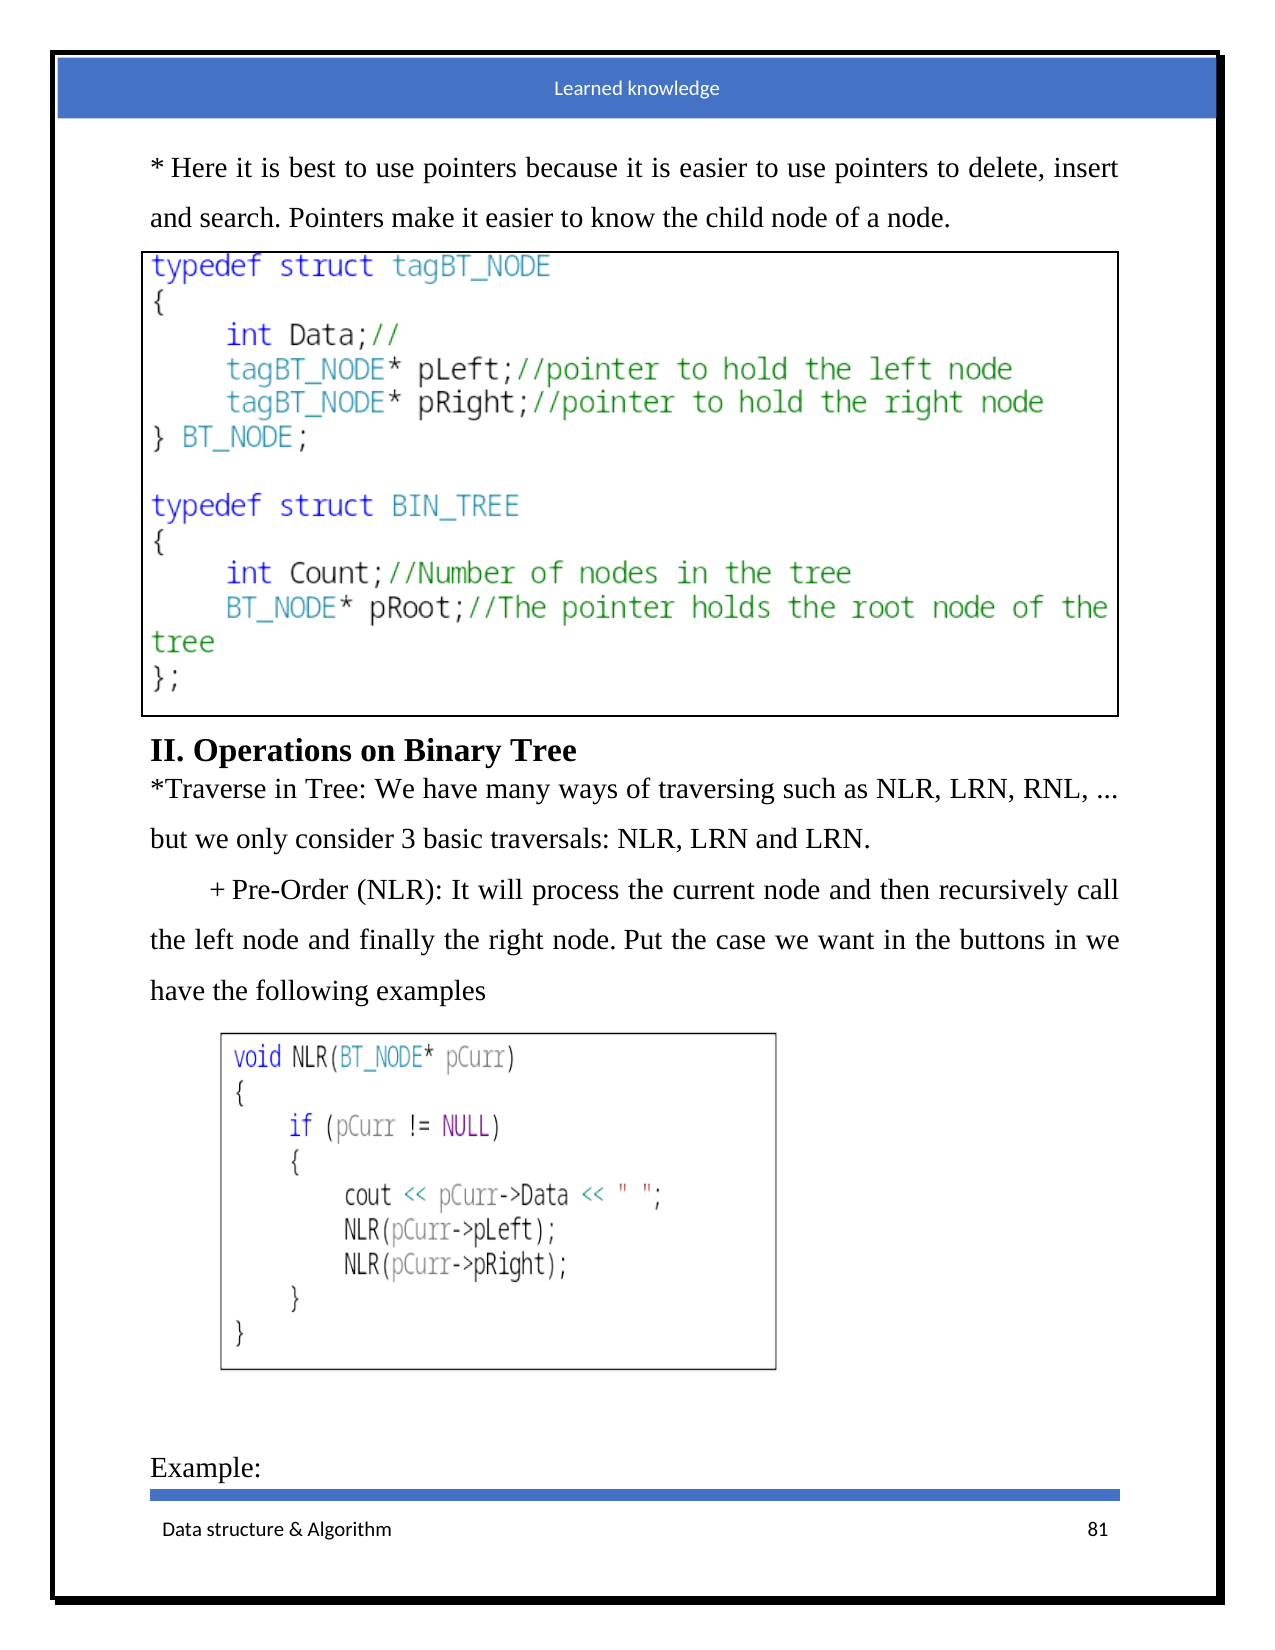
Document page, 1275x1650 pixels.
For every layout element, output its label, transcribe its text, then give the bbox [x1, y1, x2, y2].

text + Pre-Order (NLR): It will process the current node and then recursively call the left node and finally the right node. Put the case we want in the buttons in we have the following examples [150, 872, 1120, 1006]
text * Here it is best to use pointers because it is easier to use pointers to delete, insert and search. Pointers make it easier to know the child node of a node. [150, 150, 1120, 234]
text Example: [150, 1451, 1120, 1484]
subtitle II. Operations on Binary Tree [150, 730, 1120, 768]
text *Traverse in Tree: We have many ways of traversing such as NLR, LRN, RNL, ... but we only consider 3 basic traversals: NLR, LRN and LRN. [150, 771, 1120, 855]
table_header [176, 1023, 885, 1400]
